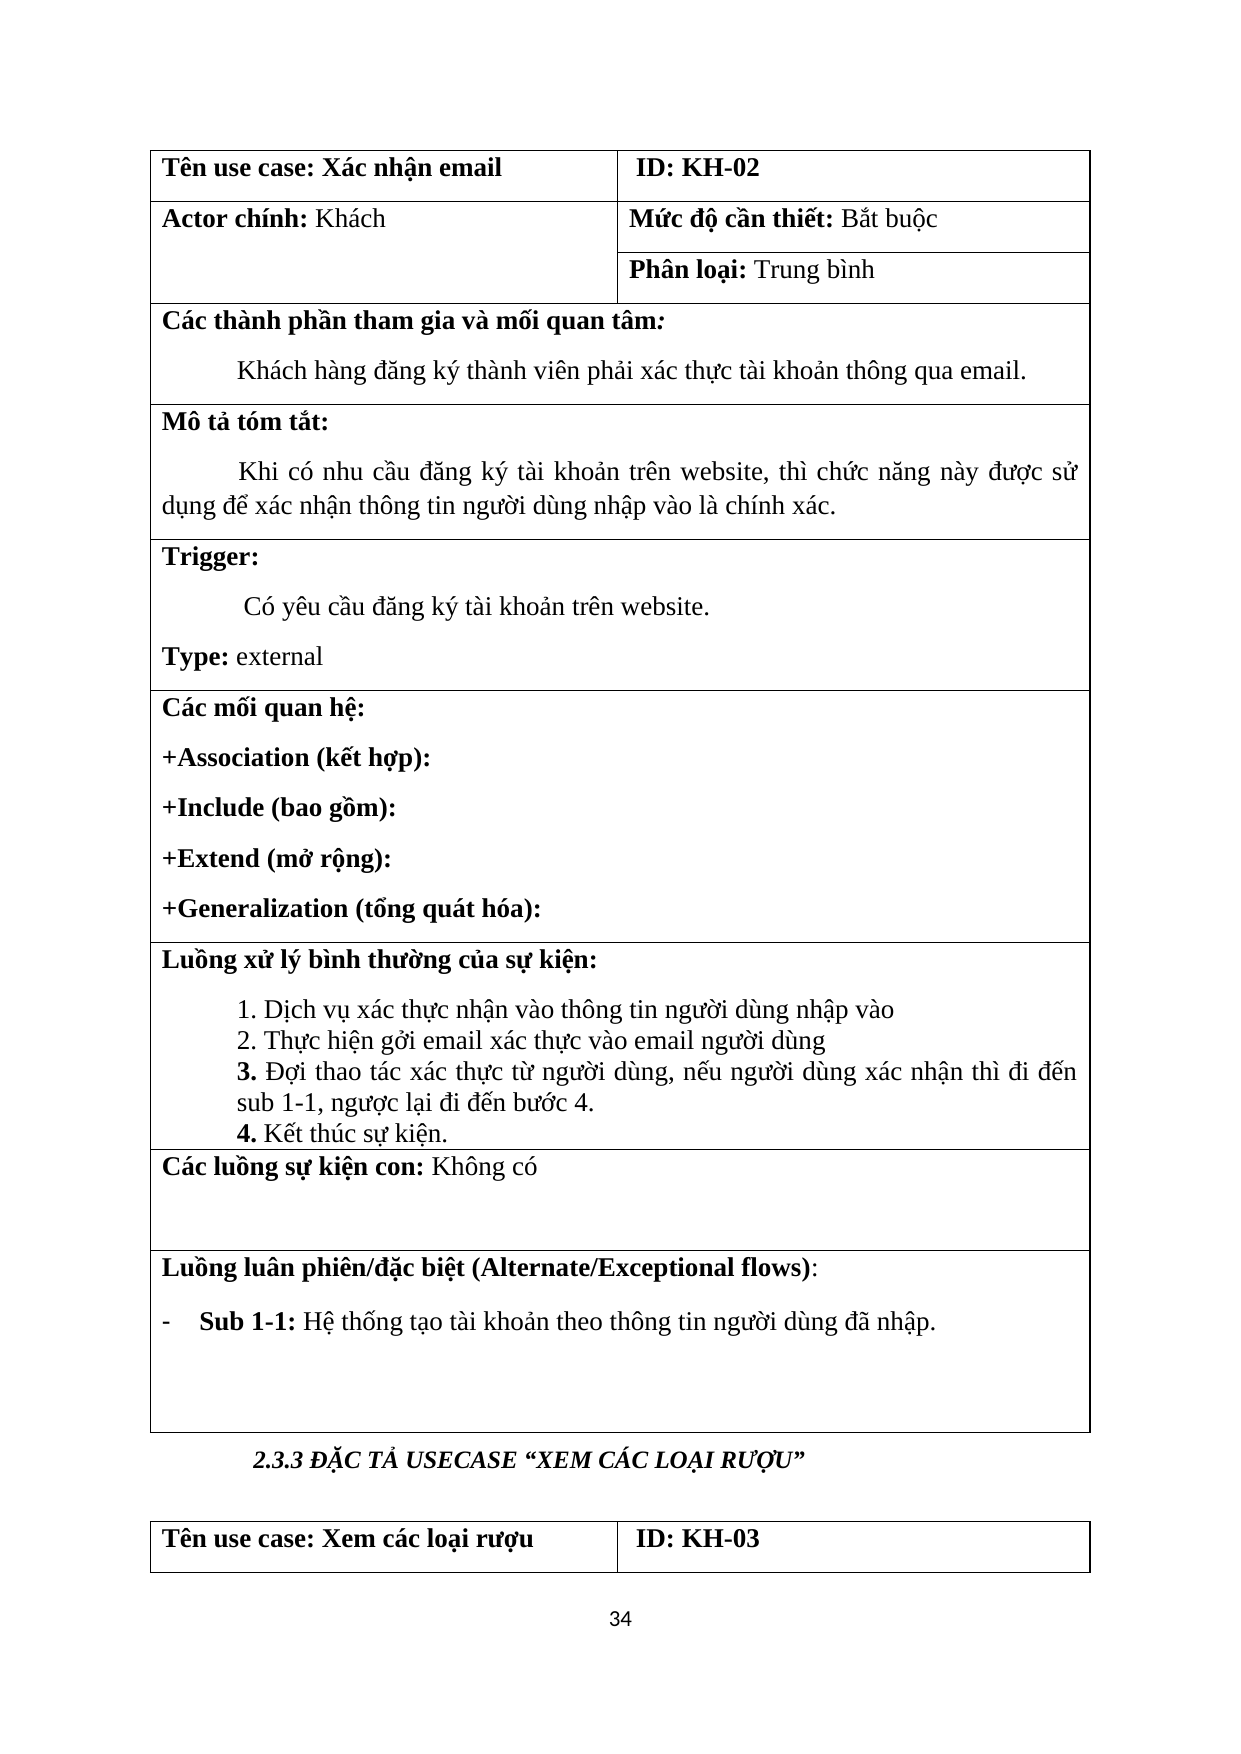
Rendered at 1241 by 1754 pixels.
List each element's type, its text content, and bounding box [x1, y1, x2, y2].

table_cell Các thành phần tham gia và mối quan tâm: Khách hàng đăng ký thành viên phải xác thực tài khoản thông qua email. [151, 304, 1089, 404]
table_header ID: KH-02 [618, 151, 1089, 201]
subtitle 2.3.3 ĐẶC TẢ USECASE “XEM CÁC LOẠI RƯỢU” [253, 1445, 1083, 1474]
table_cell Các luồng sự kiện con: Không có [151, 1150, 1089, 1250]
table_cell Luồng xử lý bình thường của sự kiện: 1. Dịch vụ xác thực nhận vào thông tin người dùng nhập vào 2. Thực hiện gởi email xác thực vào email người dùng 3. Đợi thao tác xác thực từ người dùng, nếu người dùng xác nhận thì đi đến sub 1-1, ngược lại đi đến bước 4. 4. Kết thúc sự kiện. [151, 943, 1089, 1149]
table_header Tên use case: Xem các loại rượu [151, 1522, 617, 1572]
table_cell Phân loại: Trung bình [618, 253, 1089, 303]
table_cell Trigger: Có yêu cầu đăng ký tài khoản trên website. Type: external [151, 540, 1089, 690]
table_cell Luồng luân phiên/đặc biệt (Alternate/Exceptional flows): Sub 1-1: Hệ thống tạo tài khoản theo thông tin người dùng đã nhập. [151, 1251, 1089, 1432]
table_header ID: KH-03 [618, 1522, 1089, 1572]
table_cell Mức độ cần thiết: Bắt buộc [618, 202, 1089, 252]
table_cell Actor chính: Khách [151, 202, 617, 303]
table_cell Mô tả tóm tắt: Khi có nhu cầu đăng ký tài khoản trên website, thì chức năng này được sử dụng để xác nhận thông tin người dùng nhập vào là chính xác. [151, 405, 1089, 539]
table_header Tên use case: Xác nhận email [151, 151, 617, 201]
table_cell Các mối quan hệ: +Association (kết hợp): +Include (bao gồm): +Extend (mở rộng): +Generalization (tổng quát hóa): [151, 691, 1089, 942]
